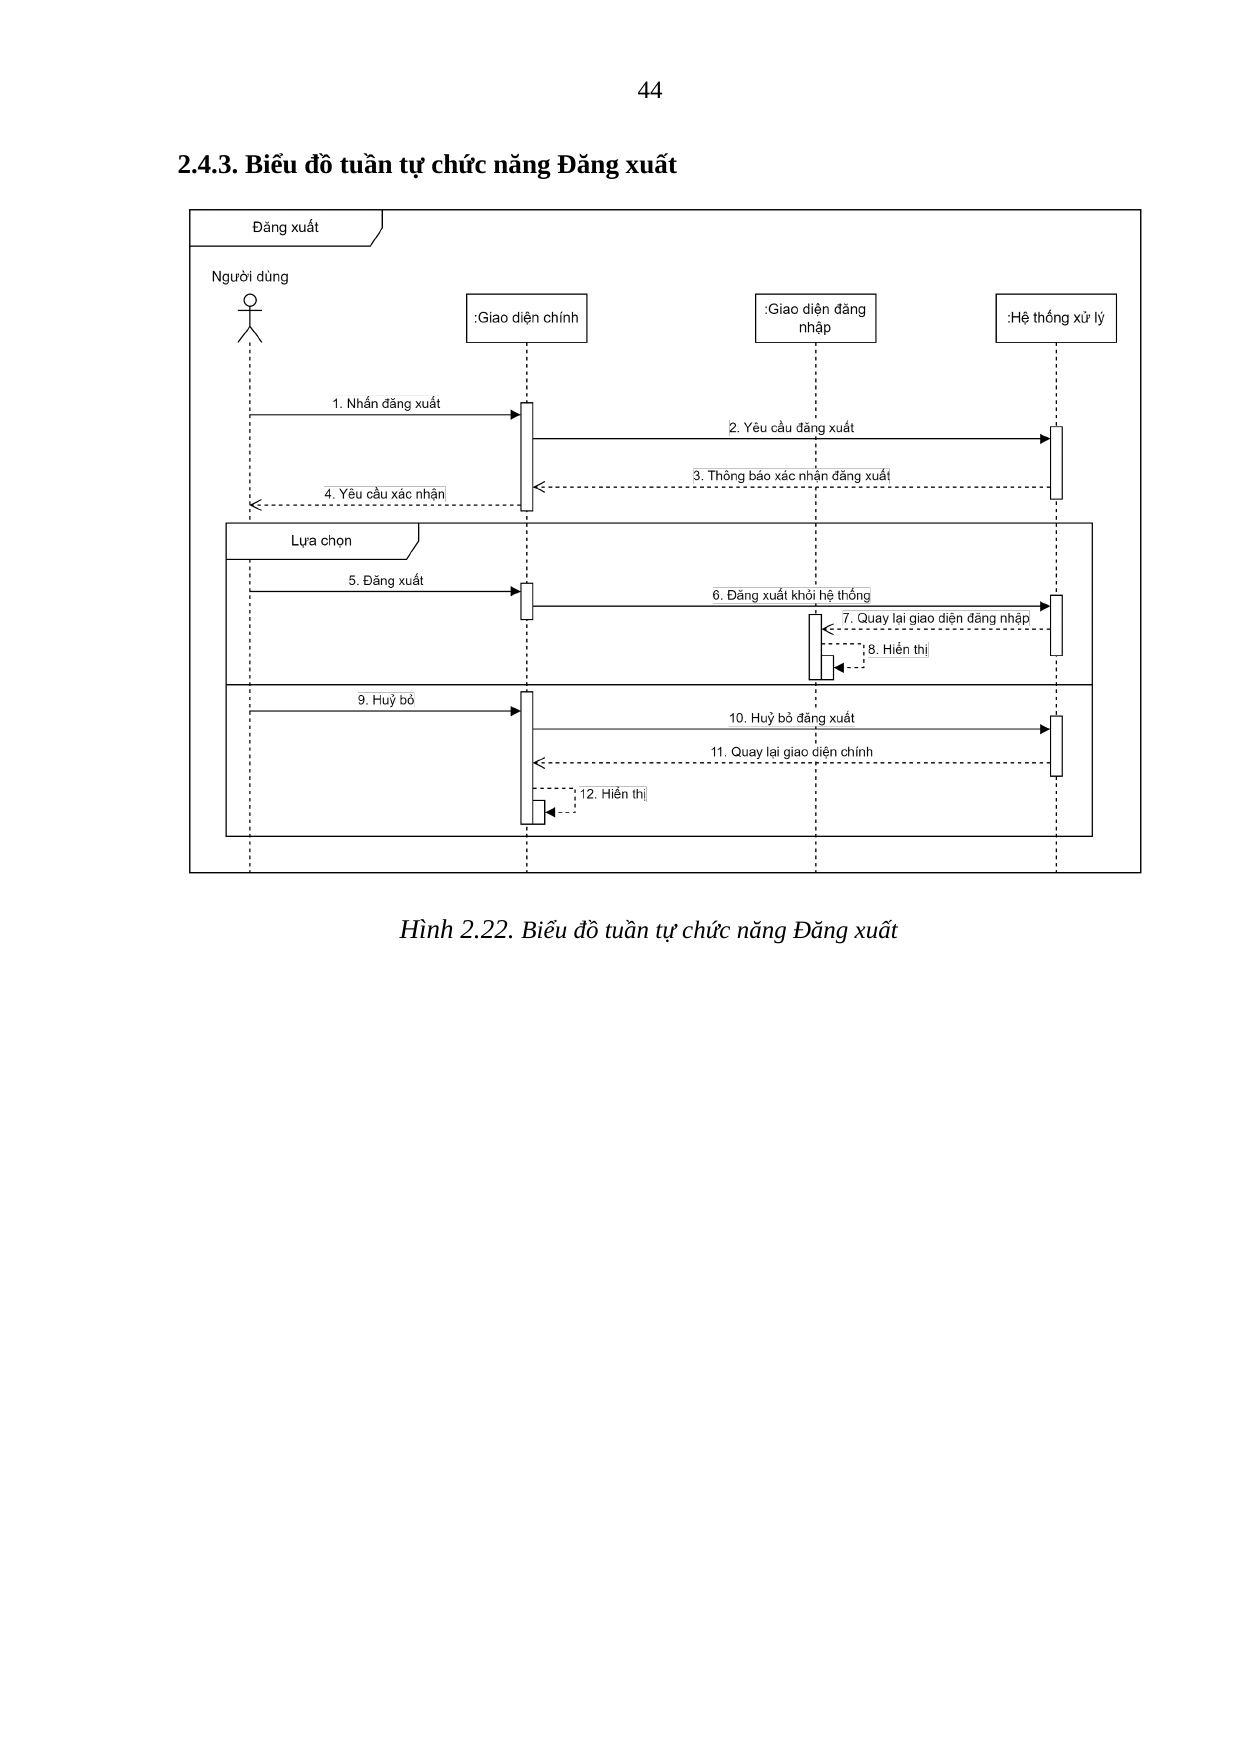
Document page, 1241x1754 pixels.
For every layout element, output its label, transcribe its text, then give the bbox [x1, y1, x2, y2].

picture [177, 197, 1153, 885]
subtitle Hình 2.22. Biểu đồ tuần tự chức năng Đăng xuất [177, 914, 1122, 945]
subtitle 2.4.3. Biểu đồ tuần tự chức năng Đăng xuất [177, 148, 1122, 179]
